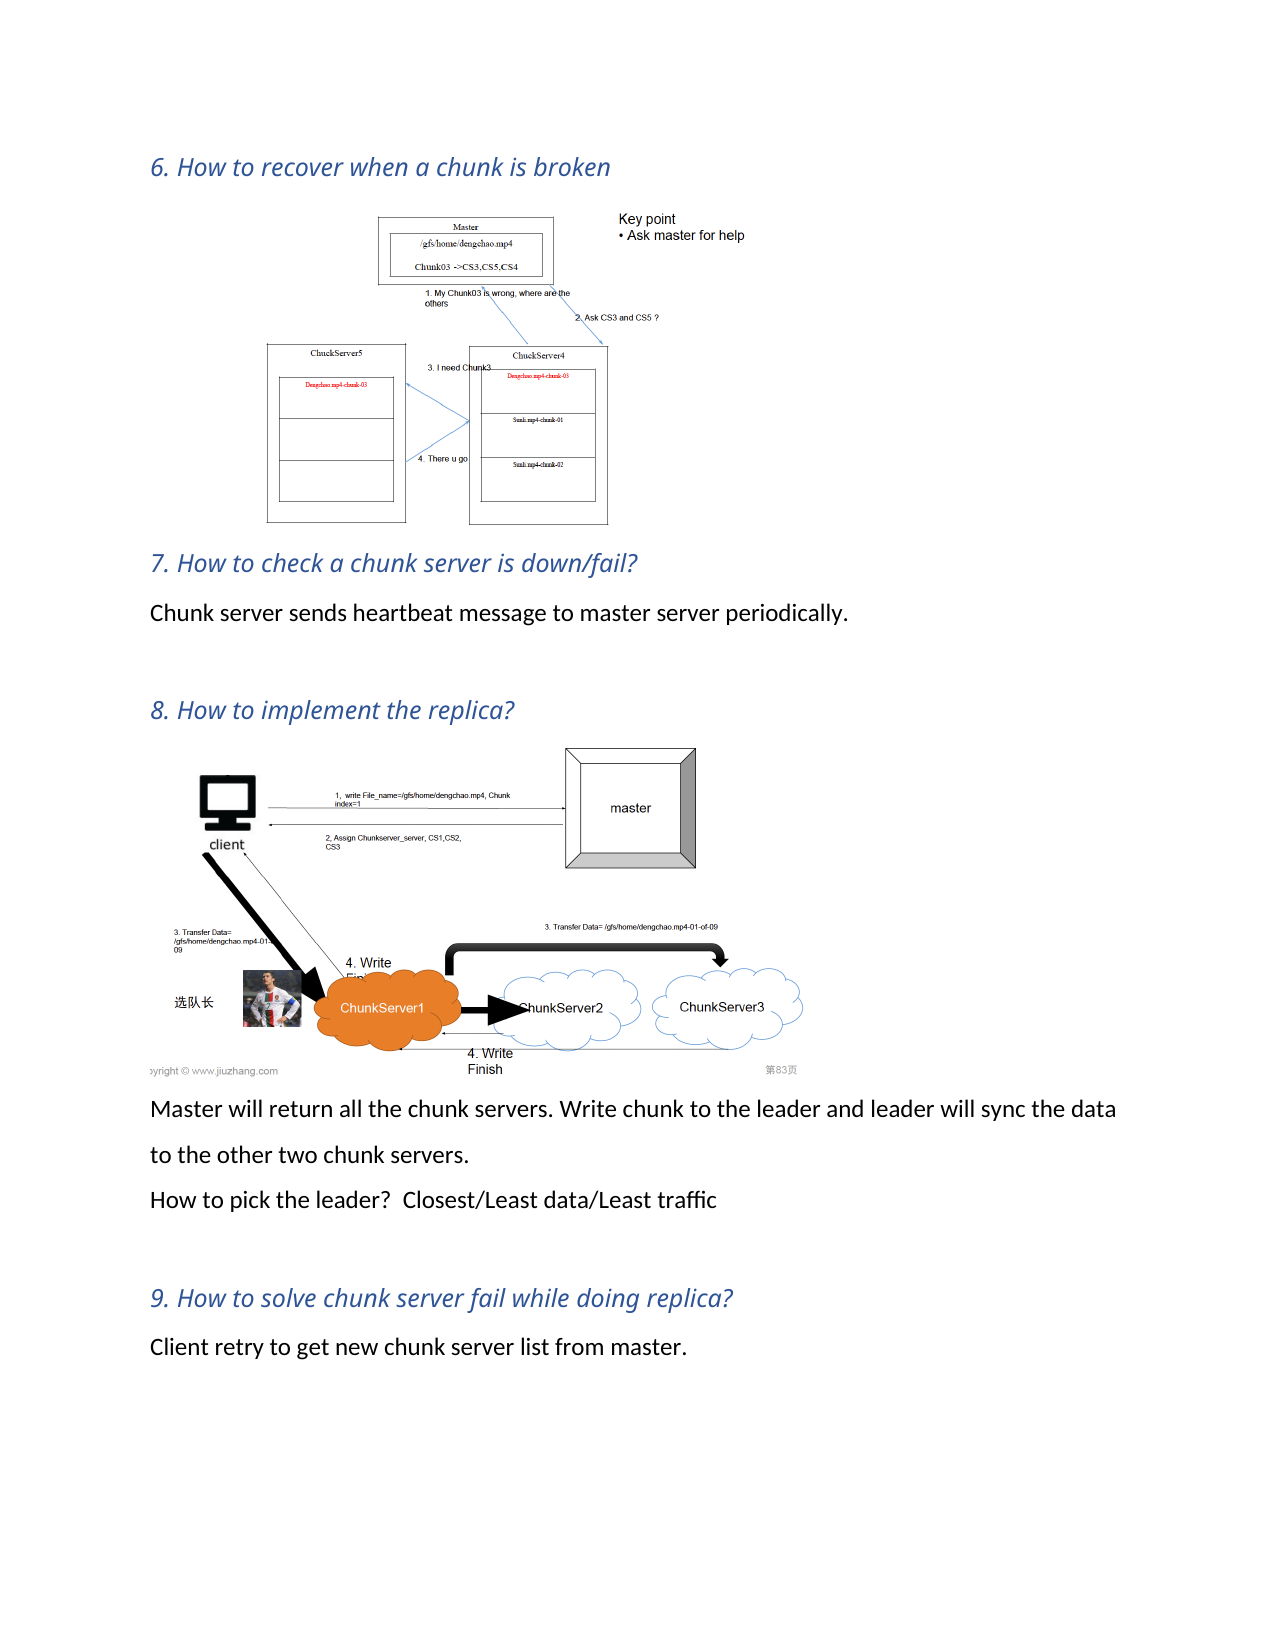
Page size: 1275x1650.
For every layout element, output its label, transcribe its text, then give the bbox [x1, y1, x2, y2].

text Chunk server sends heartbeat message to master server periodically. [150, 597, 1125, 628]
picture [225, 201, 754, 527]
subtitle 8. How to implement the replica? [150, 693, 1125, 727]
text How to pick the leader? Closest/Least data/Least traffic [150, 1184, 1125, 1215]
text Client retry to get new chunk server list from master. [150, 1331, 1125, 1362]
subtitle 6. How to recover when a chunk is broken [150, 150, 1125, 184]
subtitle 9. How to solve chunk server fail while doing replica? [150, 1280, 1125, 1314]
text Master will return all the chunk servers. Write chunk to the leader and leader will sync the data to the other two chunk servers. [150, 1093, 1125, 1169]
subtitle 7. How to check a chunk server is down/fail? [150, 546, 1125, 580]
picture [150, 743, 809, 1078]
